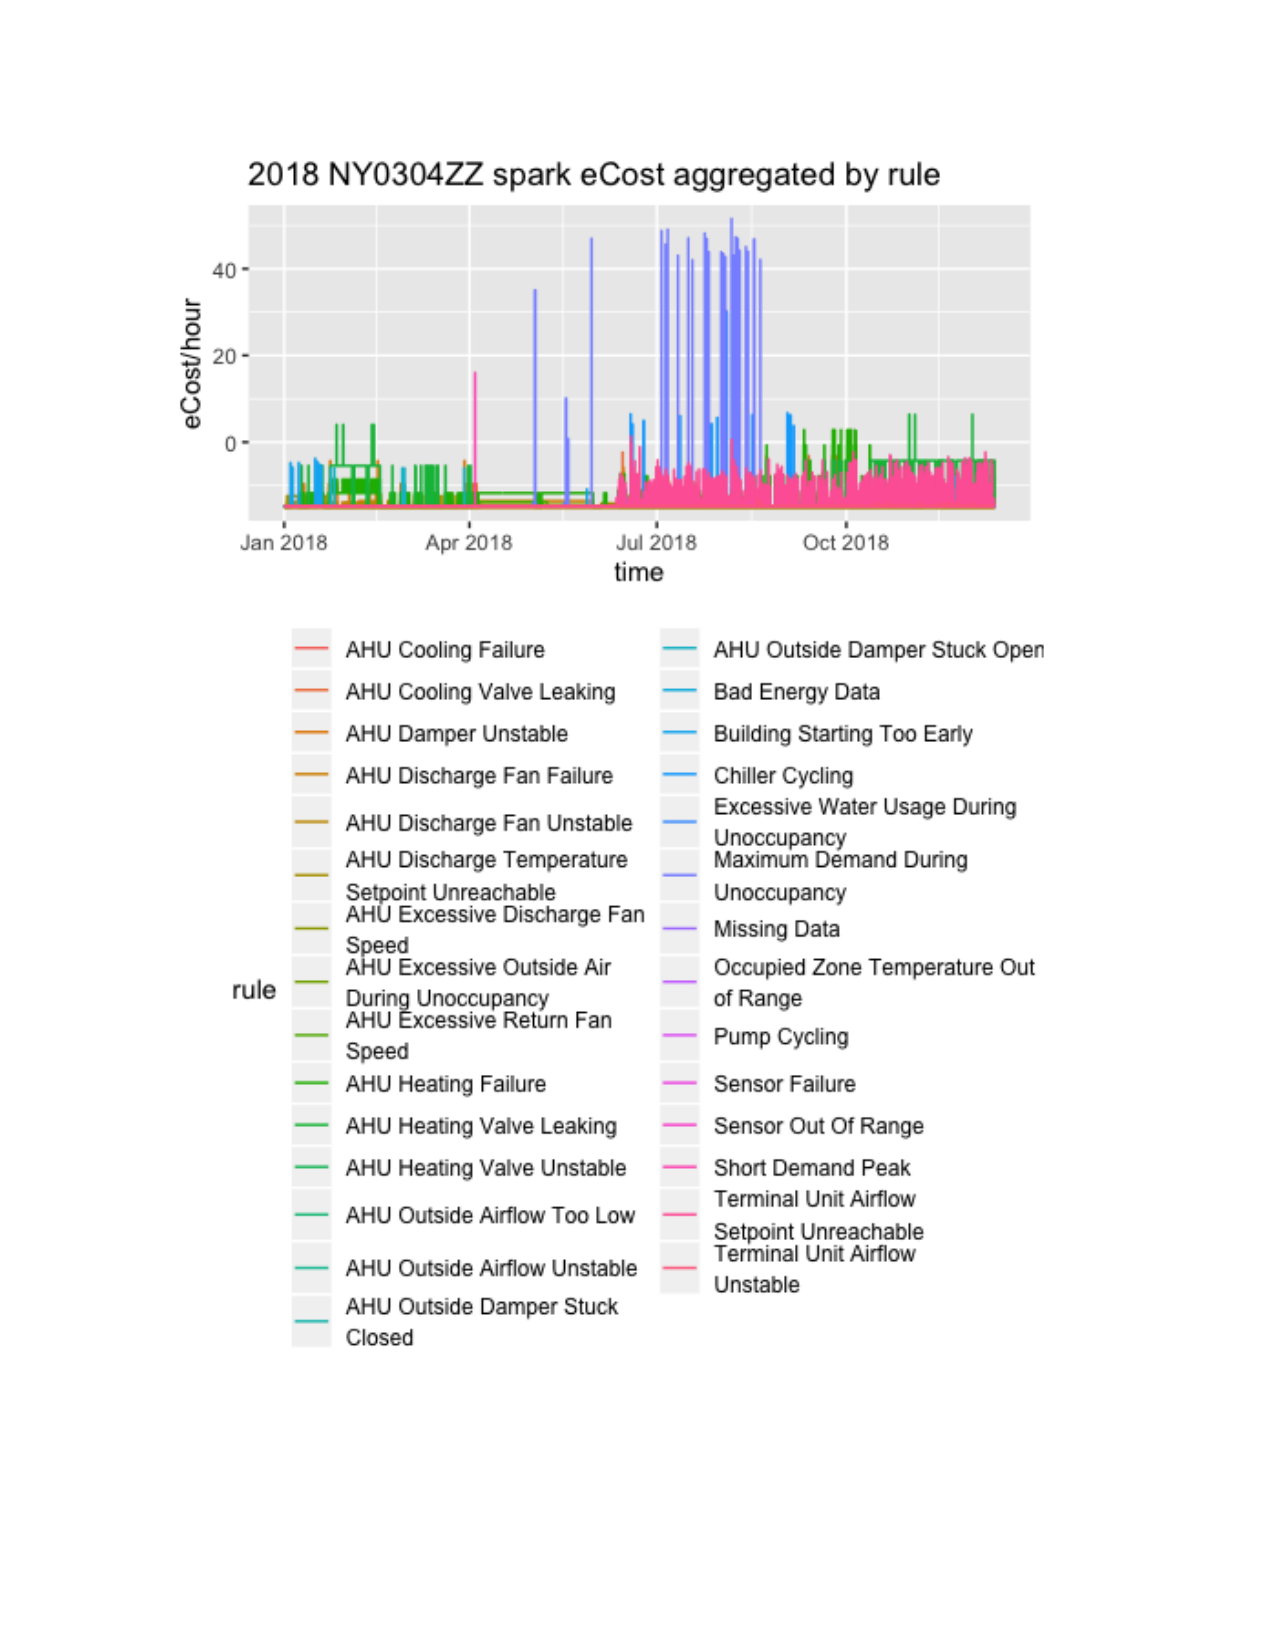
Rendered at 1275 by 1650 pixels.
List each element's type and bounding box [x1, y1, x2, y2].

picture [168, 150, 1044, 1375]
